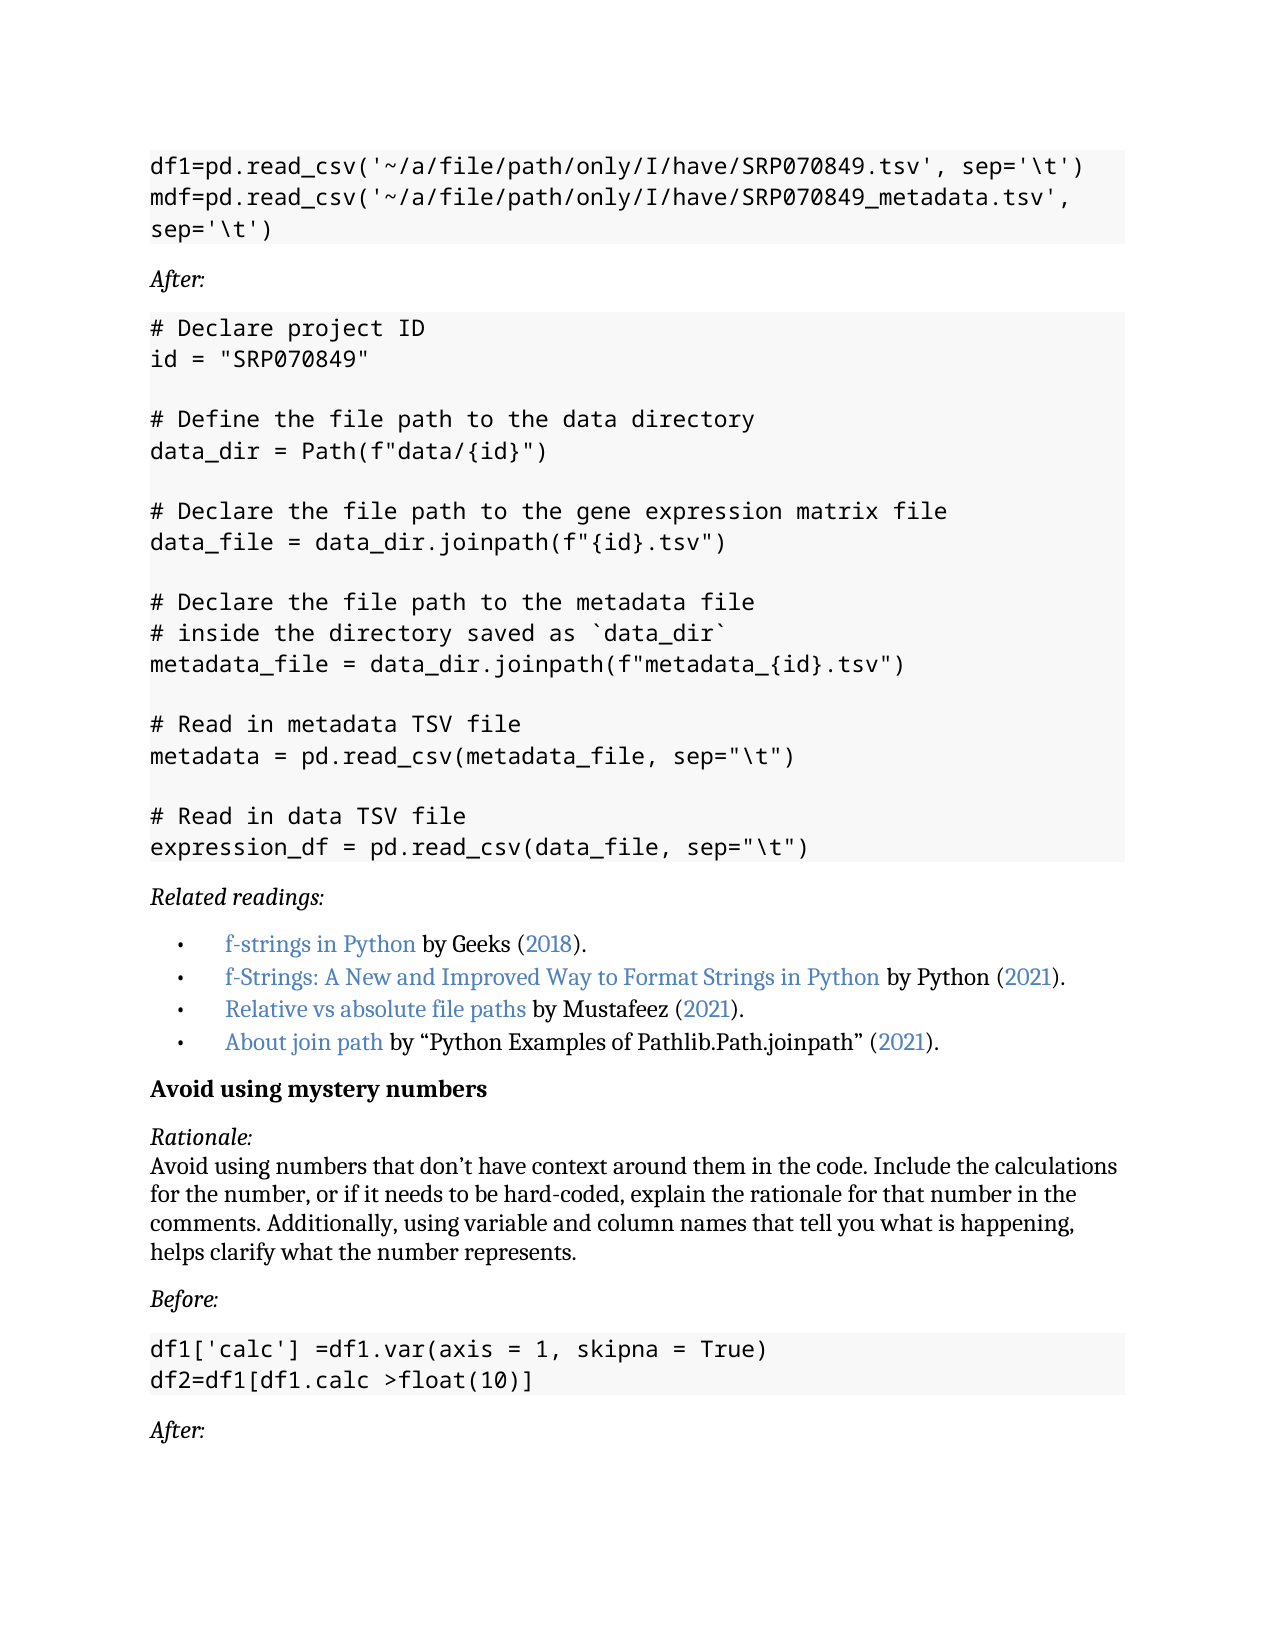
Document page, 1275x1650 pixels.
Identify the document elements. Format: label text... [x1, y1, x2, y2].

text Related readings: [150, 883, 1125, 912]
list f-strings in Python by Geeks (2018). [175, 930, 1125, 959]
text After: [150, 1416, 1125, 1445]
text df1['calc'] =df1.var(axis = 1, skipna = True) df2=df1[df1.calc >float(10)] [150, 1333, 1125, 1395]
text Avoid using mystery numbers [150, 1075, 1125, 1104]
list About join path by “Python Examples of Pathlib.Path.joinpath” (2021). [175, 1028, 1125, 1057]
text df1=pd.read_csv('~/a/file/path/only/I/have/SRP070849.tsv', sep='\t') mdf=pd.read_csv('~/a/file/path/only/I/have/SRP070849_metadata.tsv', sep='\t') [150, 150, 1125, 244]
list f-Strings: A New and Improved Way to Format Strings in Python by Python (2021). [175, 963, 1125, 992]
text After: [150, 264, 1125, 293]
text Rationale: Avoid using numbers that don’t have context around them in the code. Include the calculations for the number, or if it needs to be hard-coded, explain the rationale for that number in the comments. Additionally, using variable and column names that tell you what is happening, helps clarify what the number represents. [150, 1123, 1125, 1267]
text Before: [150, 1285, 1125, 1314]
text # Declare project ID id = "SRP070849" # Define the file path to the data directory data_dir = Path(f"data/{id}") # Declare the file path to the gene expression matrix file data_file = data_dir.joinpath(f"{id}.tsv") # Declare the file path to the metadata file # inside the directory saved as `data_dir` metadata_file = data_dir.joinpath(f"metadata_{id}.tsv") # Read in metadata TSV file metadata = pd.read_csv(metadata_file, sep="\t") # Read in data TSV file expression_df = pd.read_csv(data_file, sep="\t") [150, 312, 1125, 862]
list Relative vs absolute file paths by Mustafeez (2021). [175, 995, 1125, 1024]
